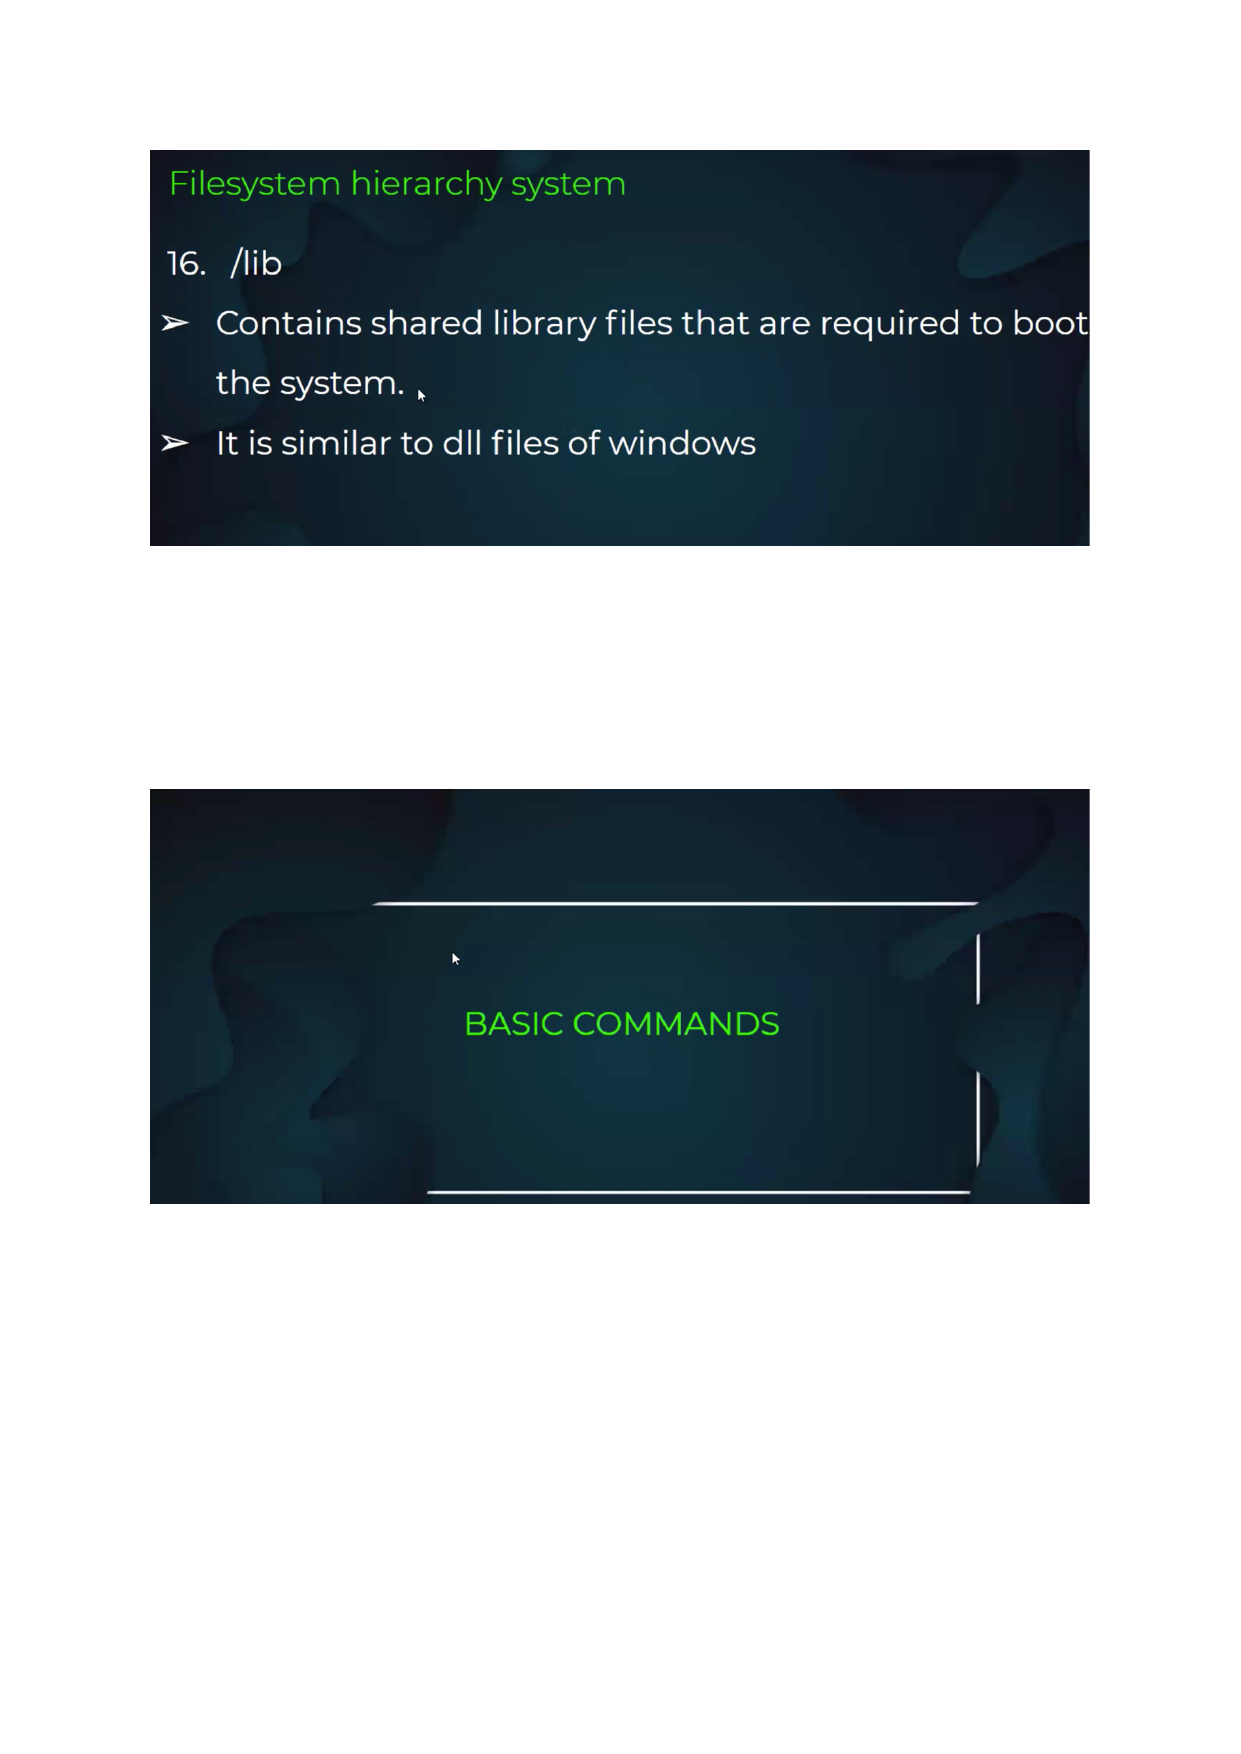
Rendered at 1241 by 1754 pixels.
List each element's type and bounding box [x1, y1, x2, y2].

picture [150, 789, 1090, 1204]
picture [150, 150, 1090, 546]
